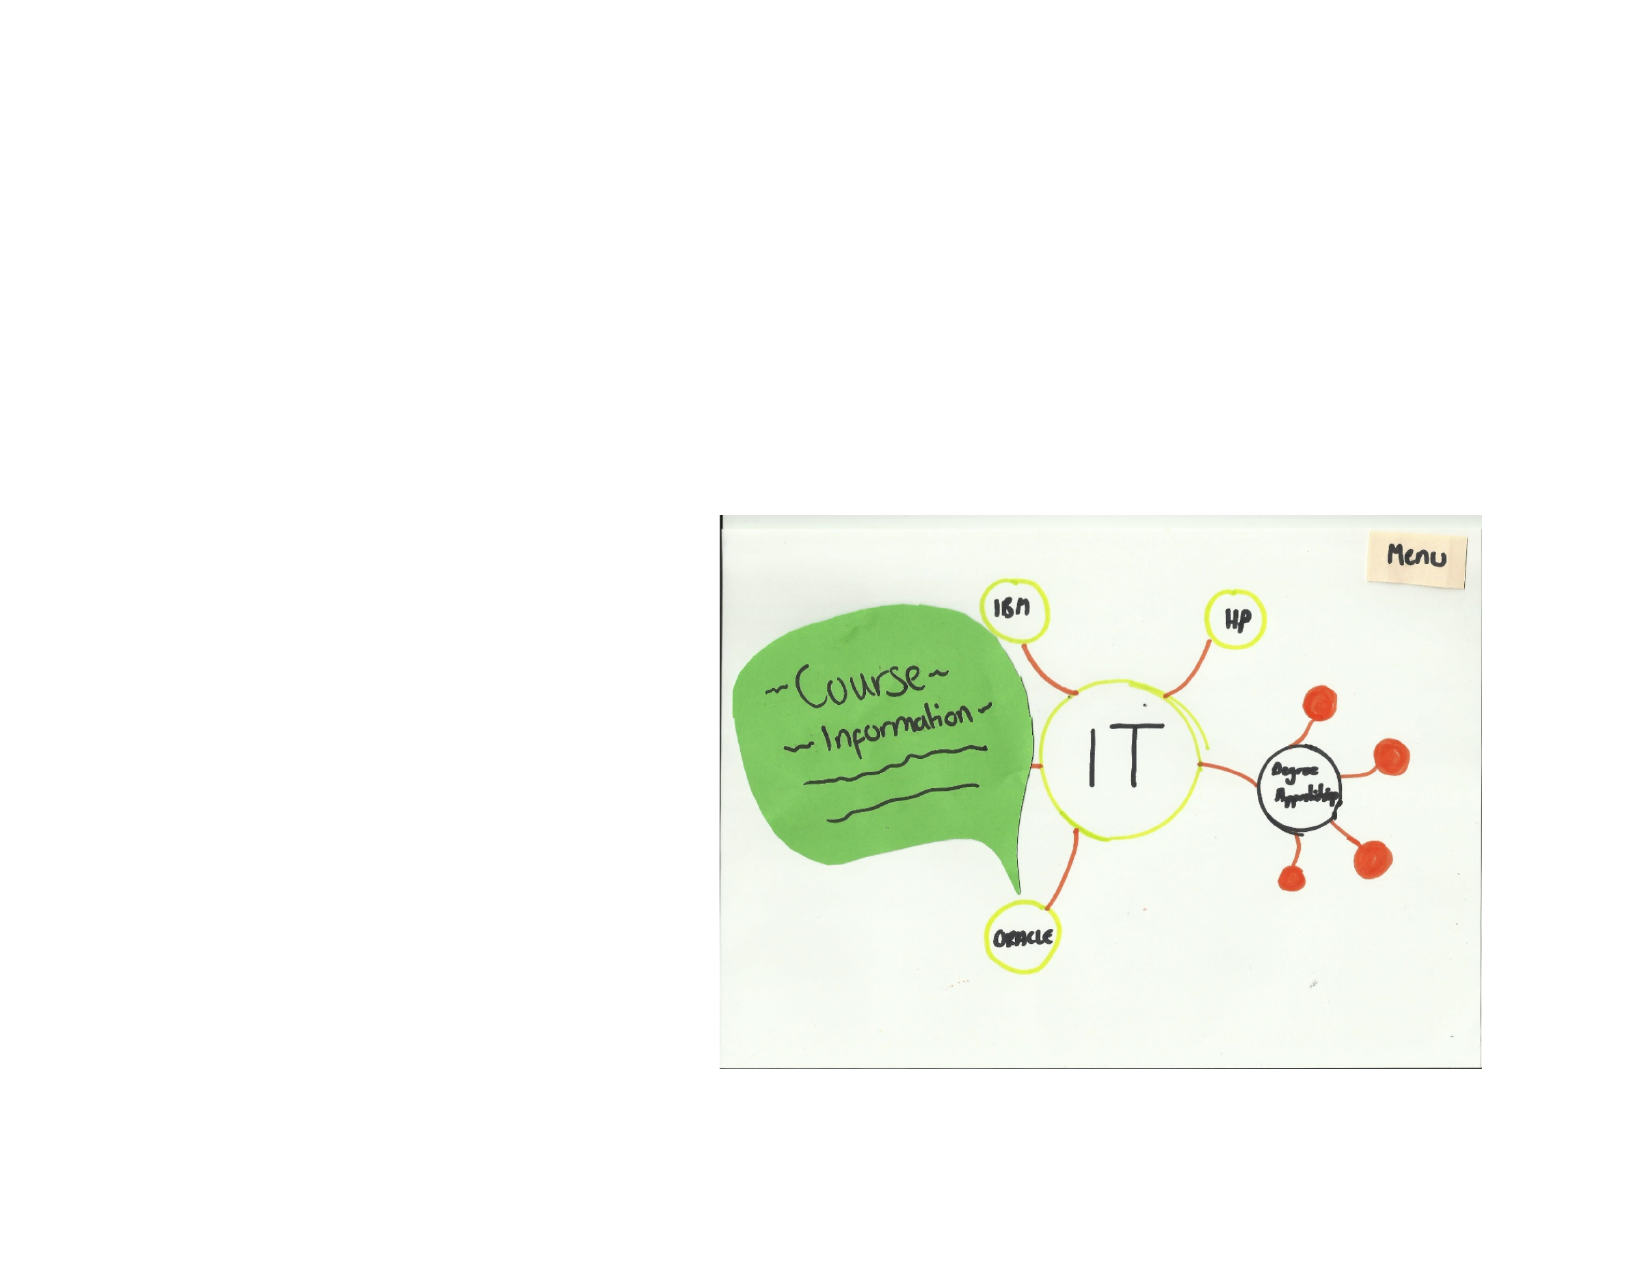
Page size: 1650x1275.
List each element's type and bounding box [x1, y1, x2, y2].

picture [720, 515, 1481, 1068]
